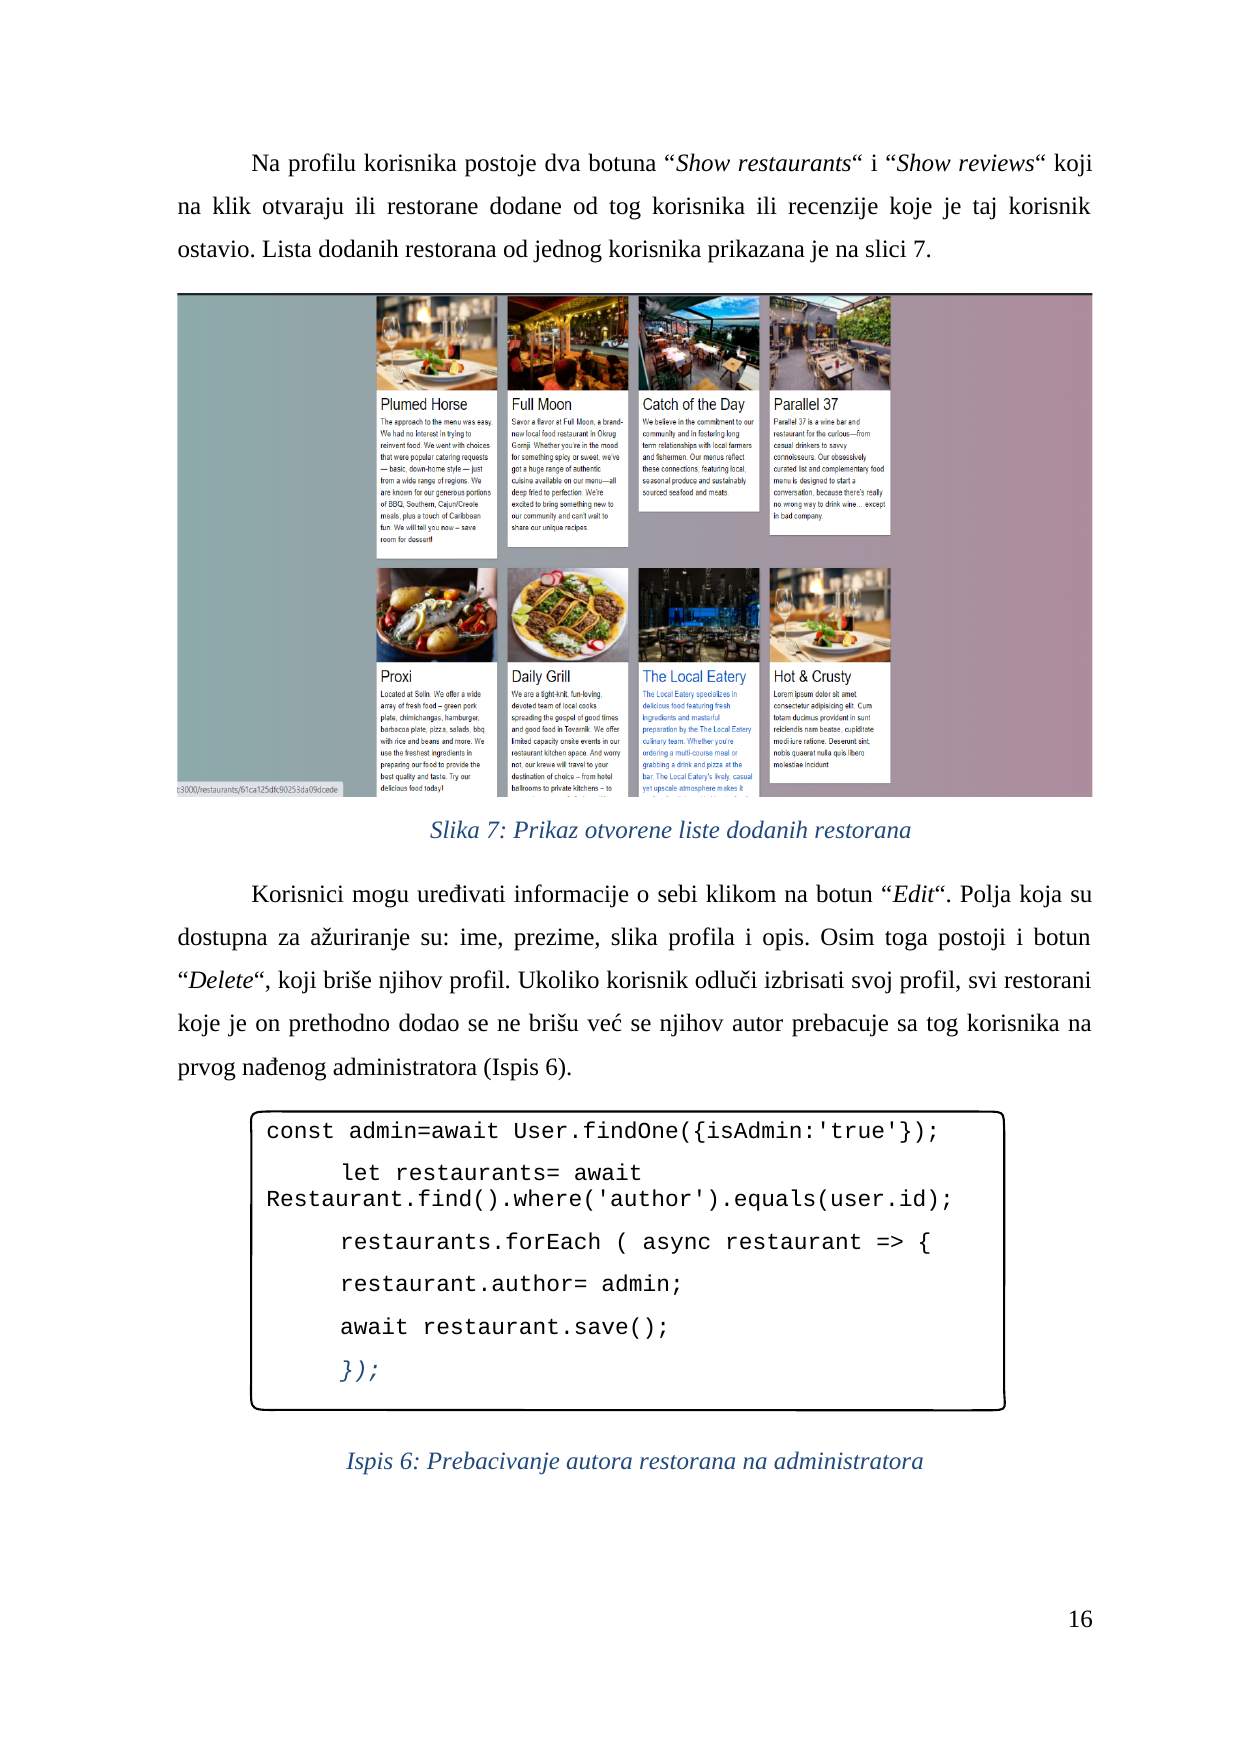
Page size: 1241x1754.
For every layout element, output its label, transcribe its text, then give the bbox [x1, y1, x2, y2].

text Na profilu korisnika postoje dva botuna “Show restaurants“ i “Show reviews“ koji na klik otvaraju ili restorane dodane od tog korisnika ili recenzije koje je taj korisnik ostavio. Lista dodanih restorana od jednog korisnika prikazana je na slici 7. [177, 148, 1092, 263]
text Korisnici mogu uređivati informacije o sebi klikom na botun “Edit“. Polja koja su dostupna za ažuriranje su: ime, prezime, slika profila i opis. Osim toga postoji i botun “Delete“, koji briše njihov profil. Ukoliko korisnik odluči izbrisati svoj profil, svi restorani koje je on prethodno dodao se ne brišu već se njihov autor prebacuje sa tog korisnika na prvog nađenog administratora (Ispis 6). [177, 879, 1092, 1080]
text Slika 7: Prikaz otvorene liste dodanih restorana [177, 815, 1092, 844]
picture [177, 293, 1093, 797]
text Ispis 6: Prebacivanje autora restorana na administratora [177, 1446, 1092, 1474]
